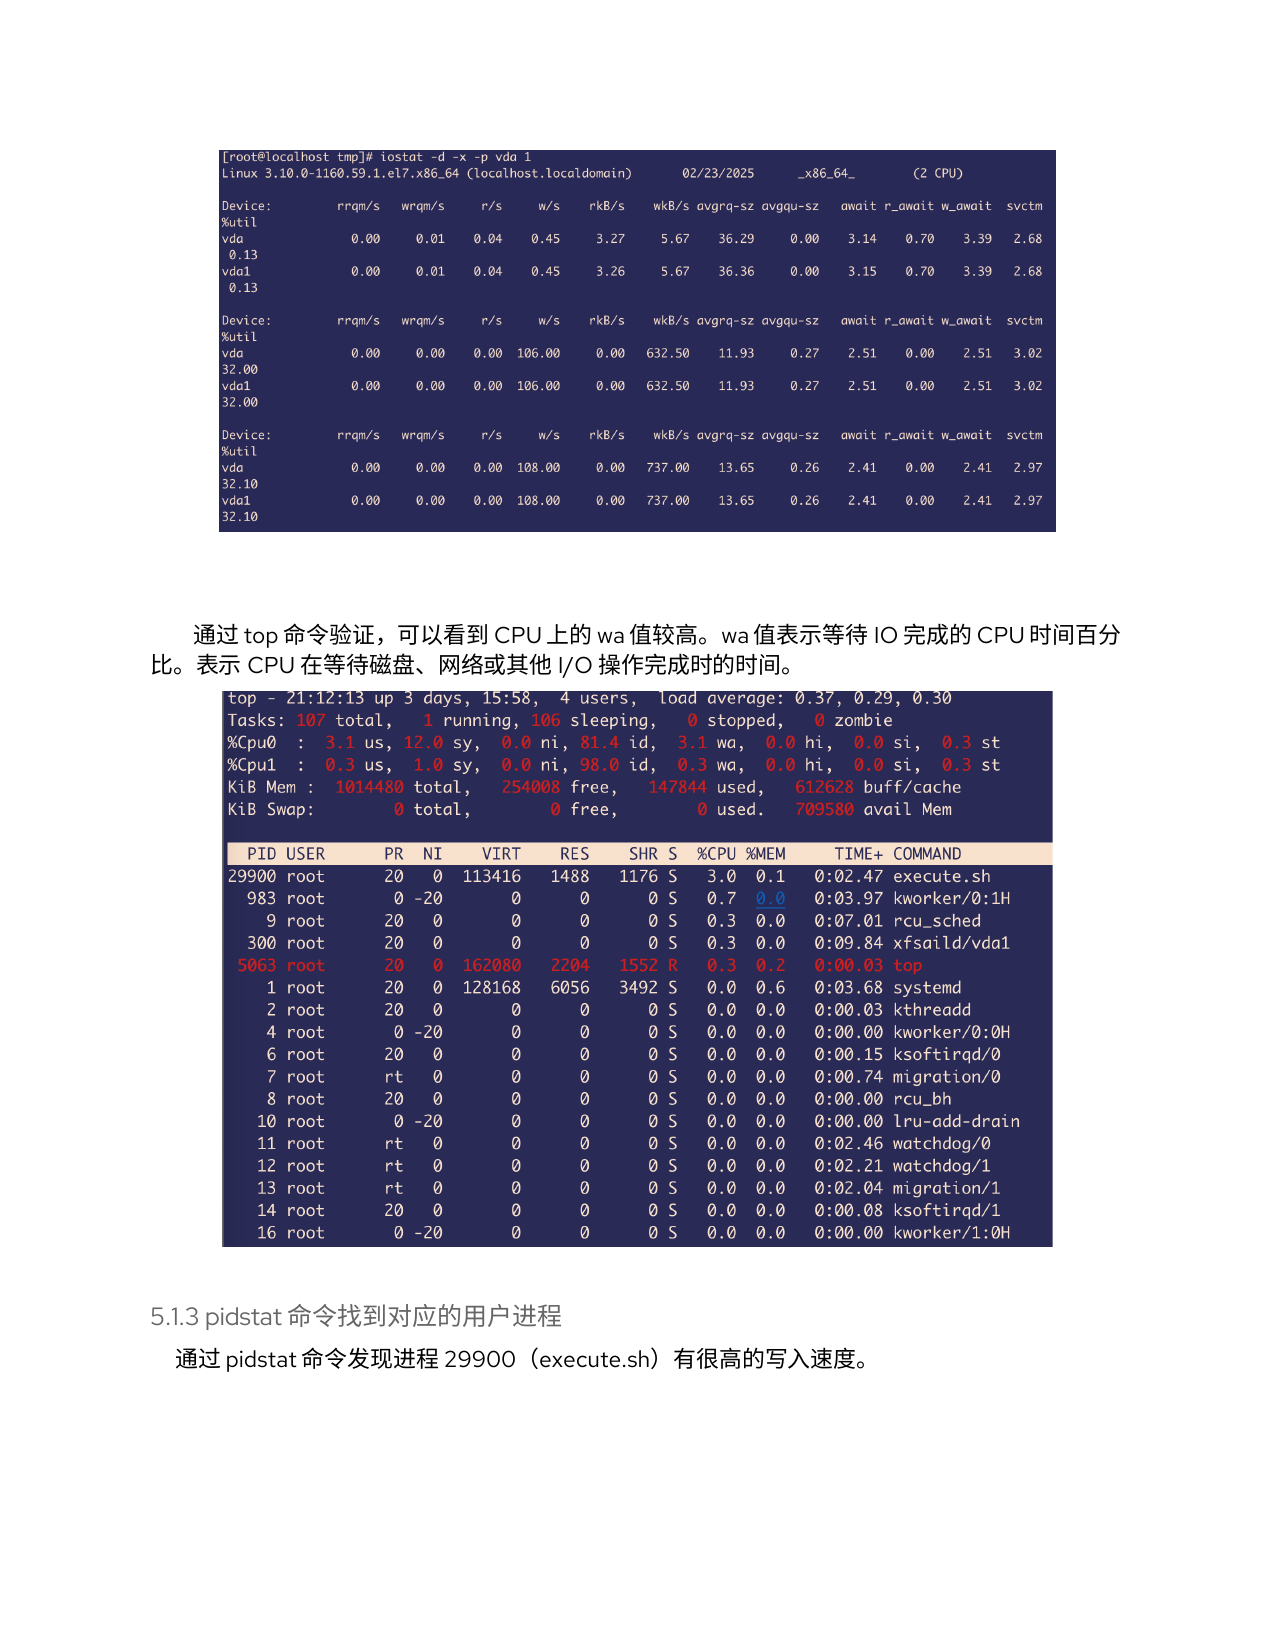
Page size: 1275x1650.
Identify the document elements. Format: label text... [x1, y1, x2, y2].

picture [219, 150, 1056, 532]
text 通过top命令验证，可以看到CPU上的wa值较高。wa值表示等待 IO 完成的CPU时间百分比。表示 CPU 在等待磁盘、网络或其他 I/O 操作完成时的时间。 [150, 620, 1125, 681]
picture [222, 691, 1053, 1247]
text 通过pidstat命令发现进程29900（execute.sh）有很高的写入速度。 [150, 1344, 1125, 1374]
subtitle 5.1.3 pidstat命令找到对应的用户进程 [150, 1300, 1125, 1333]
